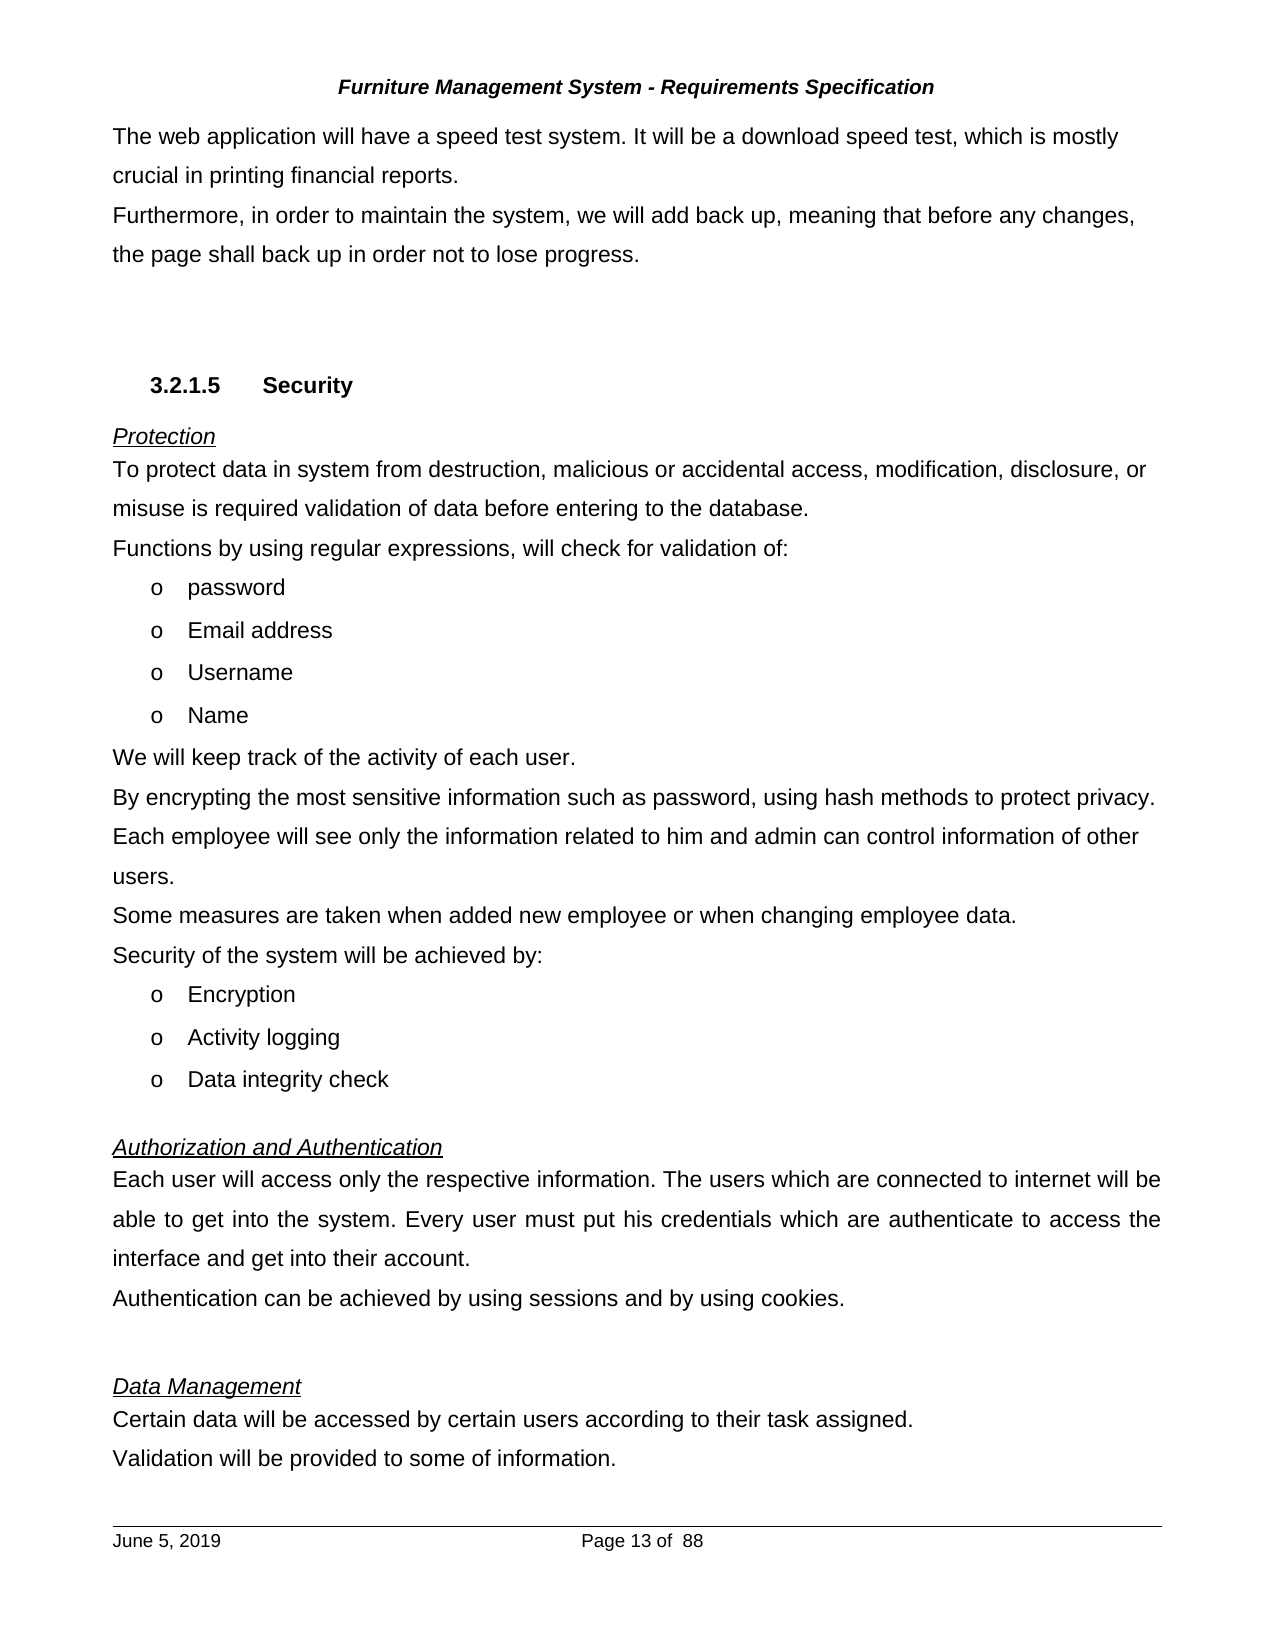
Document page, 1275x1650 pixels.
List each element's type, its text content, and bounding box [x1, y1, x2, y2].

text Authentication can be achieved by using sessions and by using cookies. [112, 1284, 1162, 1311]
subtitle Security [150, 372, 1162, 398]
list Activity logging [150, 1023, 1162, 1052]
list Email address [150, 617, 1162, 645]
list Username [150, 659, 1162, 687]
text Each employee will see only the information related to him and admin can control information of other users. [112, 823, 1162, 889]
list Name [150, 702, 1162, 730]
subtitle Protection [112, 423, 1162, 449]
text Certain data will be accessed by certain users according to their task assigned. [112, 1406, 1162, 1432]
list password [150, 574, 1162, 602]
text We will keep track of the activity of each user. [112, 744, 1162, 771]
text Some measures are taken when added new employee or when changing employee data. [112, 902, 1162, 928]
subtitle Data Management [112, 1373, 1162, 1399]
text Each user will access only the respective information. The users which are connected to internet will be able to get into the system. Every user must put his credentials which are authenticate to access the interface and get into their account. [112, 1166, 1162, 1271]
text Furthermore, in order to maintain the system, we will add back up, meaning that before any changes, the page shall back up in order not to lose progress. [112, 202, 1162, 268]
text Security of the system will be achieved by: [112, 942, 1162, 968]
list Data integrity check [150, 1066, 1162, 1094]
subtitle Authorization and Authentication [112, 1133, 1162, 1160]
list Encryption [150, 981, 1162, 1009]
text The web application will have a speed test system. It will be a download speed test, which is mostly crucial in printing financial reports. [112, 123, 1162, 189]
text To protect data in system from destruction, malicious or accidental access, modification, disclosure, or misuse is required validation of data before entering to the database. [112, 456, 1162, 522]
text By encrypting the most sensitive information such as password, using hash methods to protect privacy. [112, 784, 1162, 810]
text Validation will be provided to some of information. [112, 1445, 1162, 1471]
text Functions by using regular expressions, will check for validation of: [112, 535, 1162, 561]
